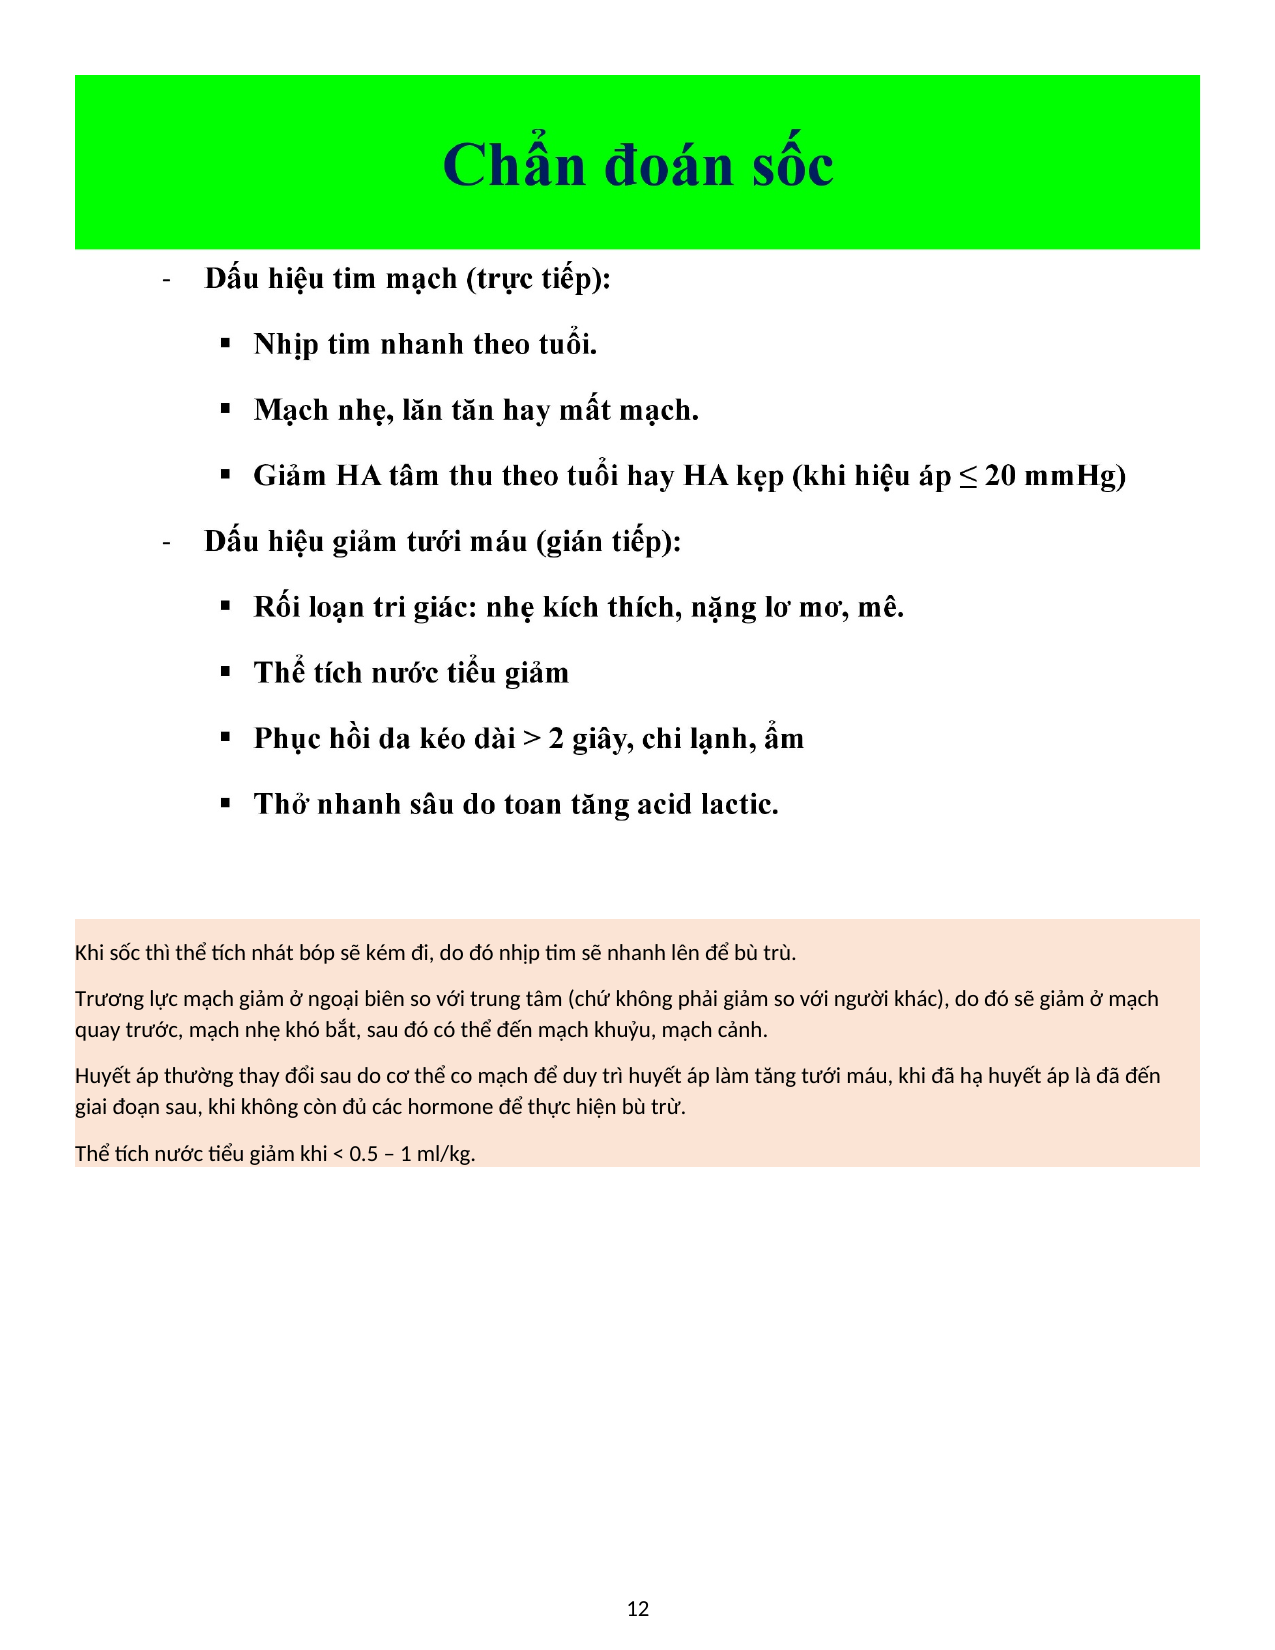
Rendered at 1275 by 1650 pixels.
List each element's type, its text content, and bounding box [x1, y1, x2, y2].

text Khi sốc thì thể tích nhát bóp sẽ kém đi, do đó nhịp tim sẽ nhanh lên để bù trù. [75, 938, 1200, 966]
text Huyết áp thường thay đổi sau do cơ thể co mạch để duy trì huyết áp làm tăng tưới máu, khi đã hạ huyết áp là đã đến giai đoạn sau, khi không còn đủ các hormone để thực hiện bù trừ. [75, 1062, 1200, 1120]
text Thể tích nước tiểu giảm khi < 0.5 – 1 ml/kg. [75, 1139, 1200, 1167]
text Trương lực mạch giảm ở ngoại biên so với trung tâm (chứ không phải giảm so với người khác), do đó sẽ giảm ở mạch quay trước, mạch nhẹ khó bắt, sau đó có thể đến mạch khuỷu, mạch cảnh. [75, 984, 1200, 1043]
picture [75, 75, 1200, 919]
